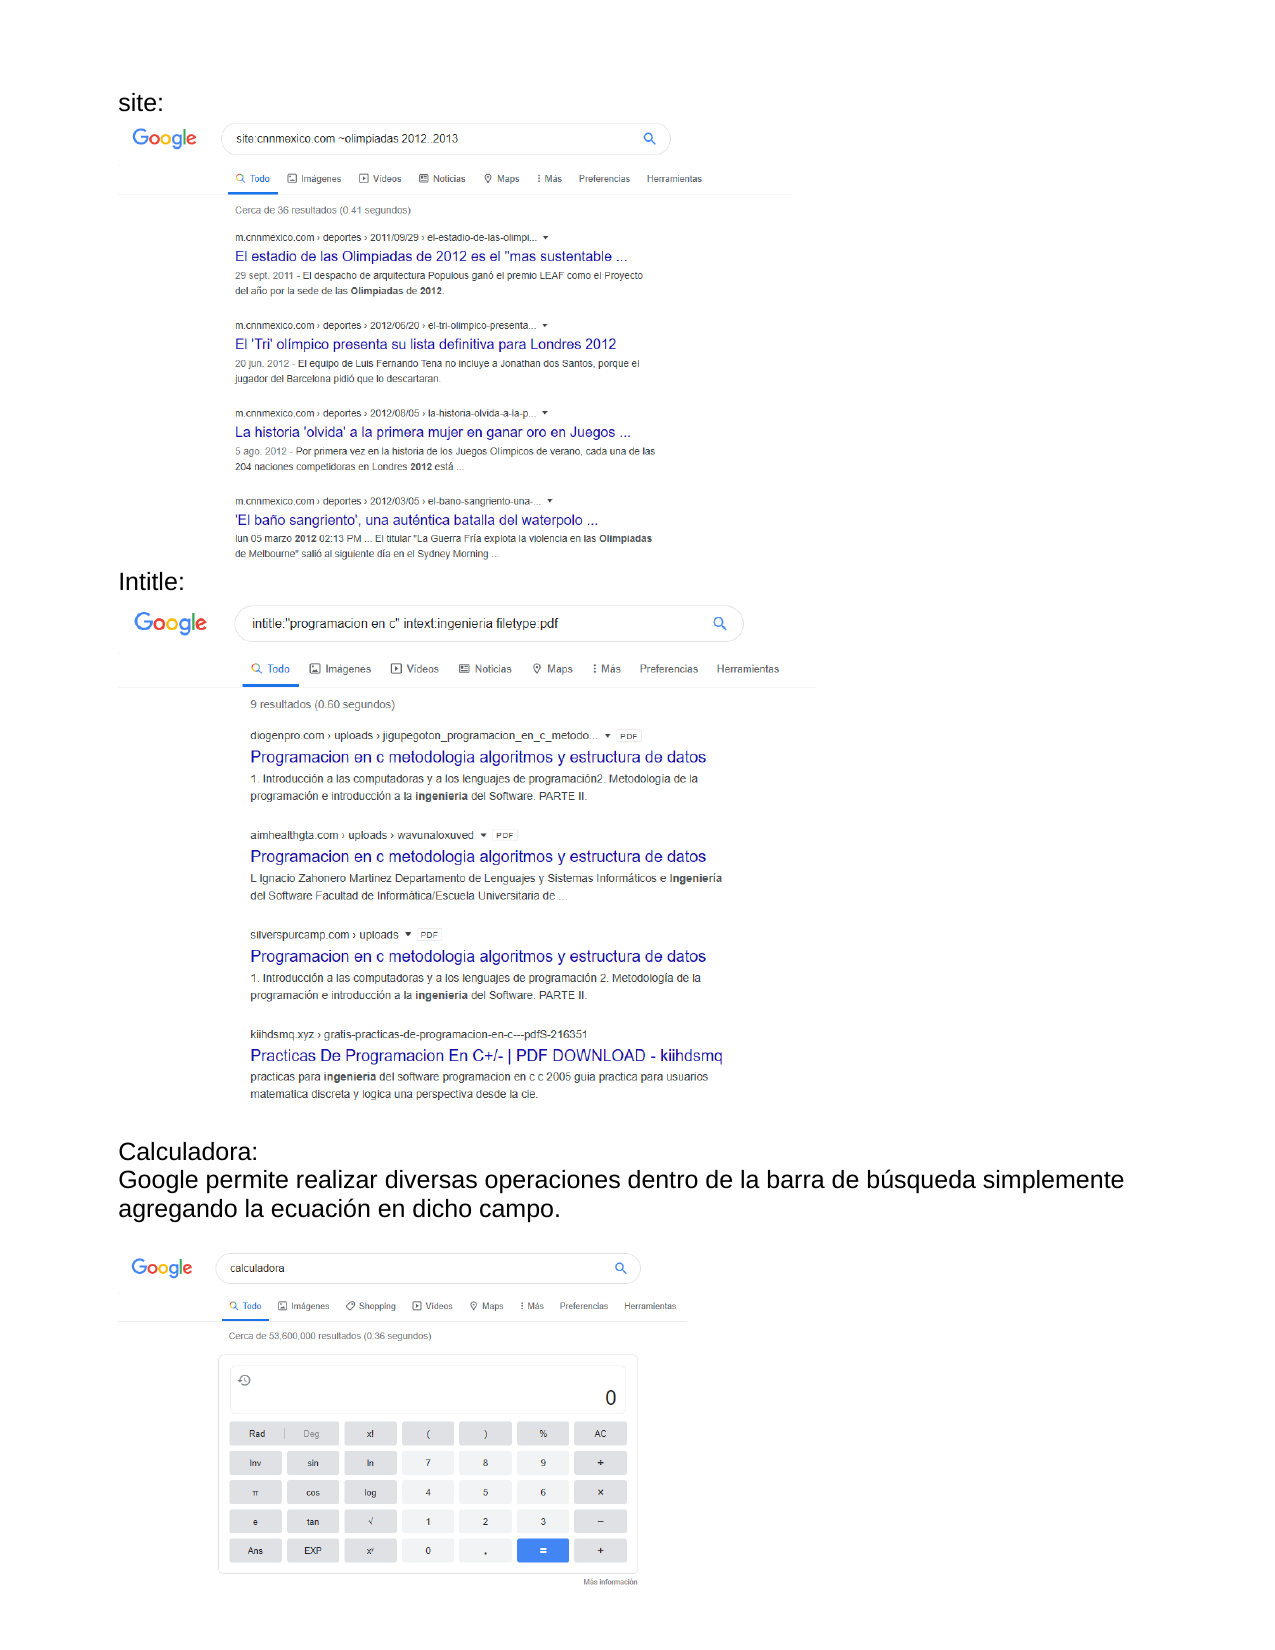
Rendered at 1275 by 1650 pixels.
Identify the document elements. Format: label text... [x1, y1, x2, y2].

picture [118, 116, 792, 567]
picture [118, 595, 817, 1108]
picture [118, 1251, 687, 1587]
text Intitle: [118, 567, 1205, 595]
text site: [118, 88, 1205, 117]
text Calculadora: [118, 1137, 1205, 1165]
text Google permite realizar diversas operaciones dentro de la barra de búsqueda simplemente agregando la ecuación en dicho campo. [118, 1165, 1205, 1223]
